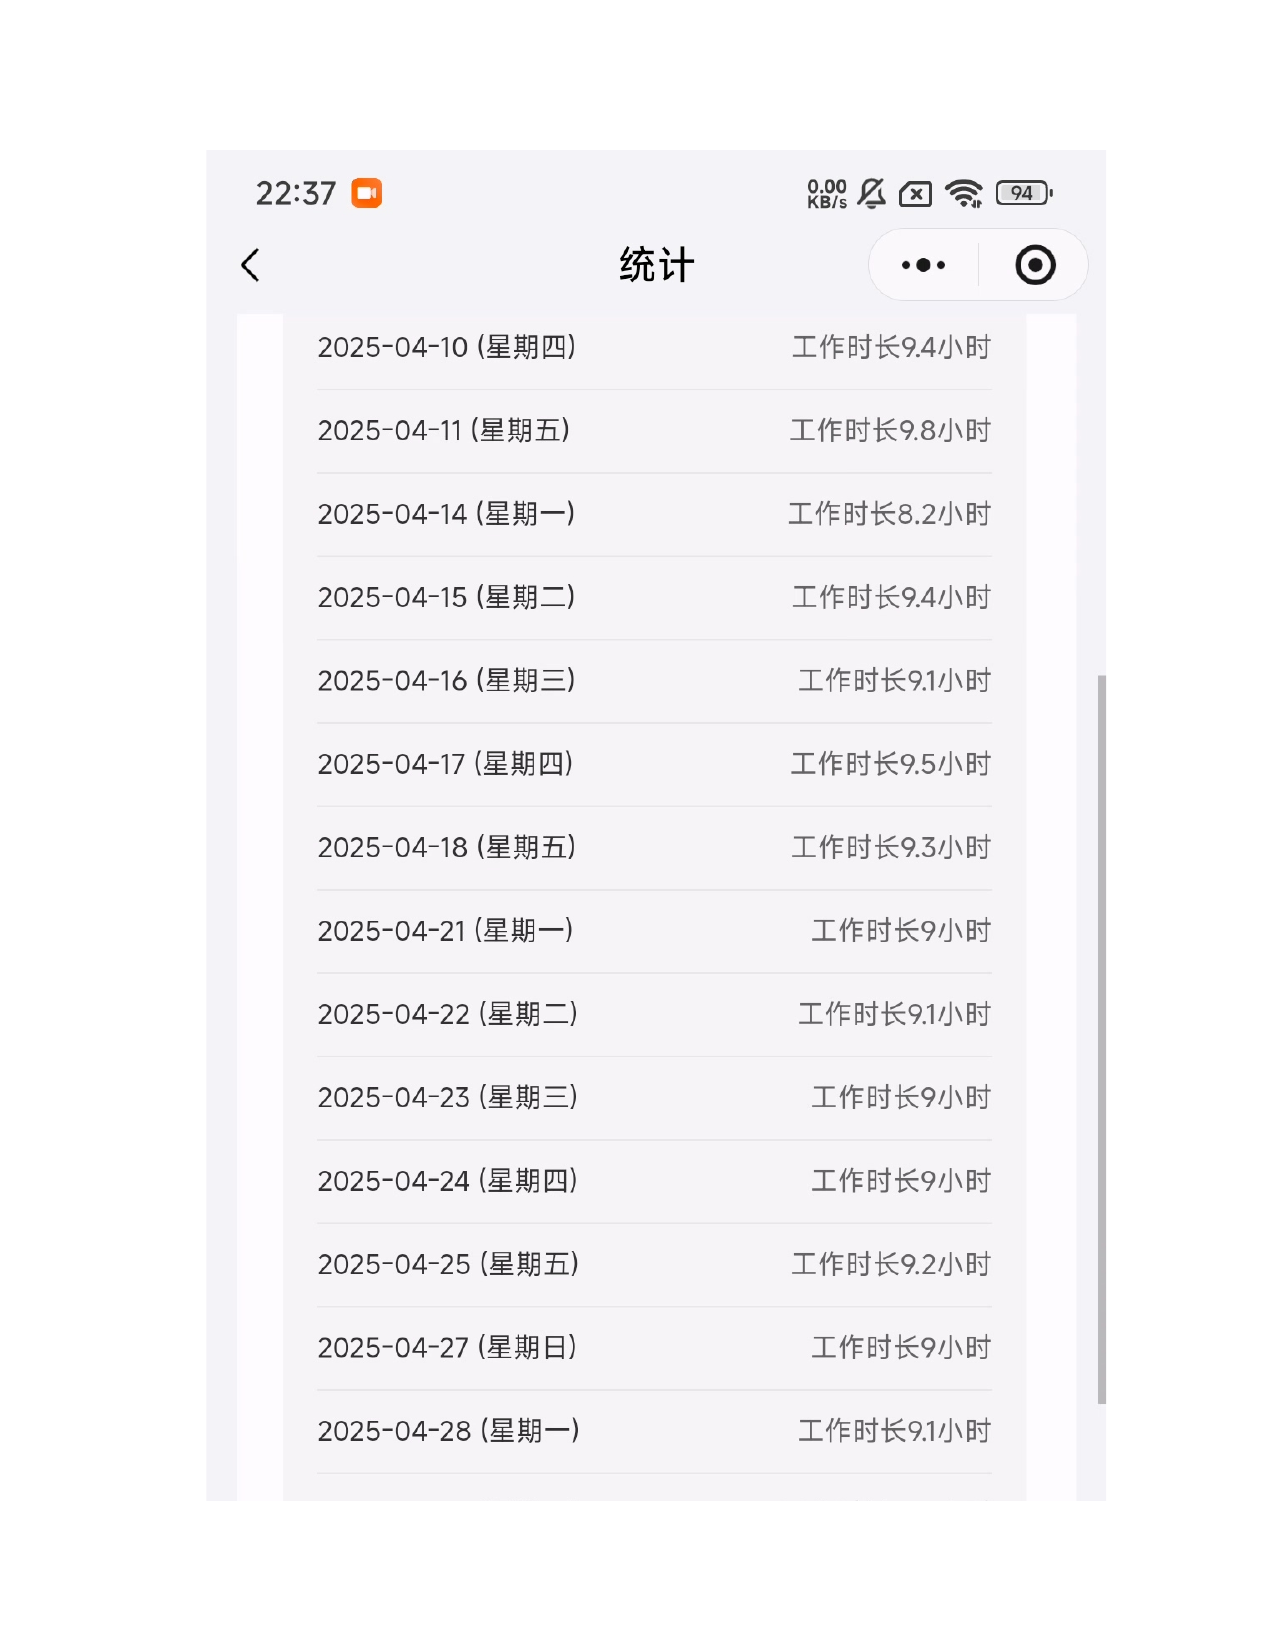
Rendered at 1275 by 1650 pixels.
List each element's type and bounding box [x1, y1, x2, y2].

picture [206, 150, 1107, 1501]
